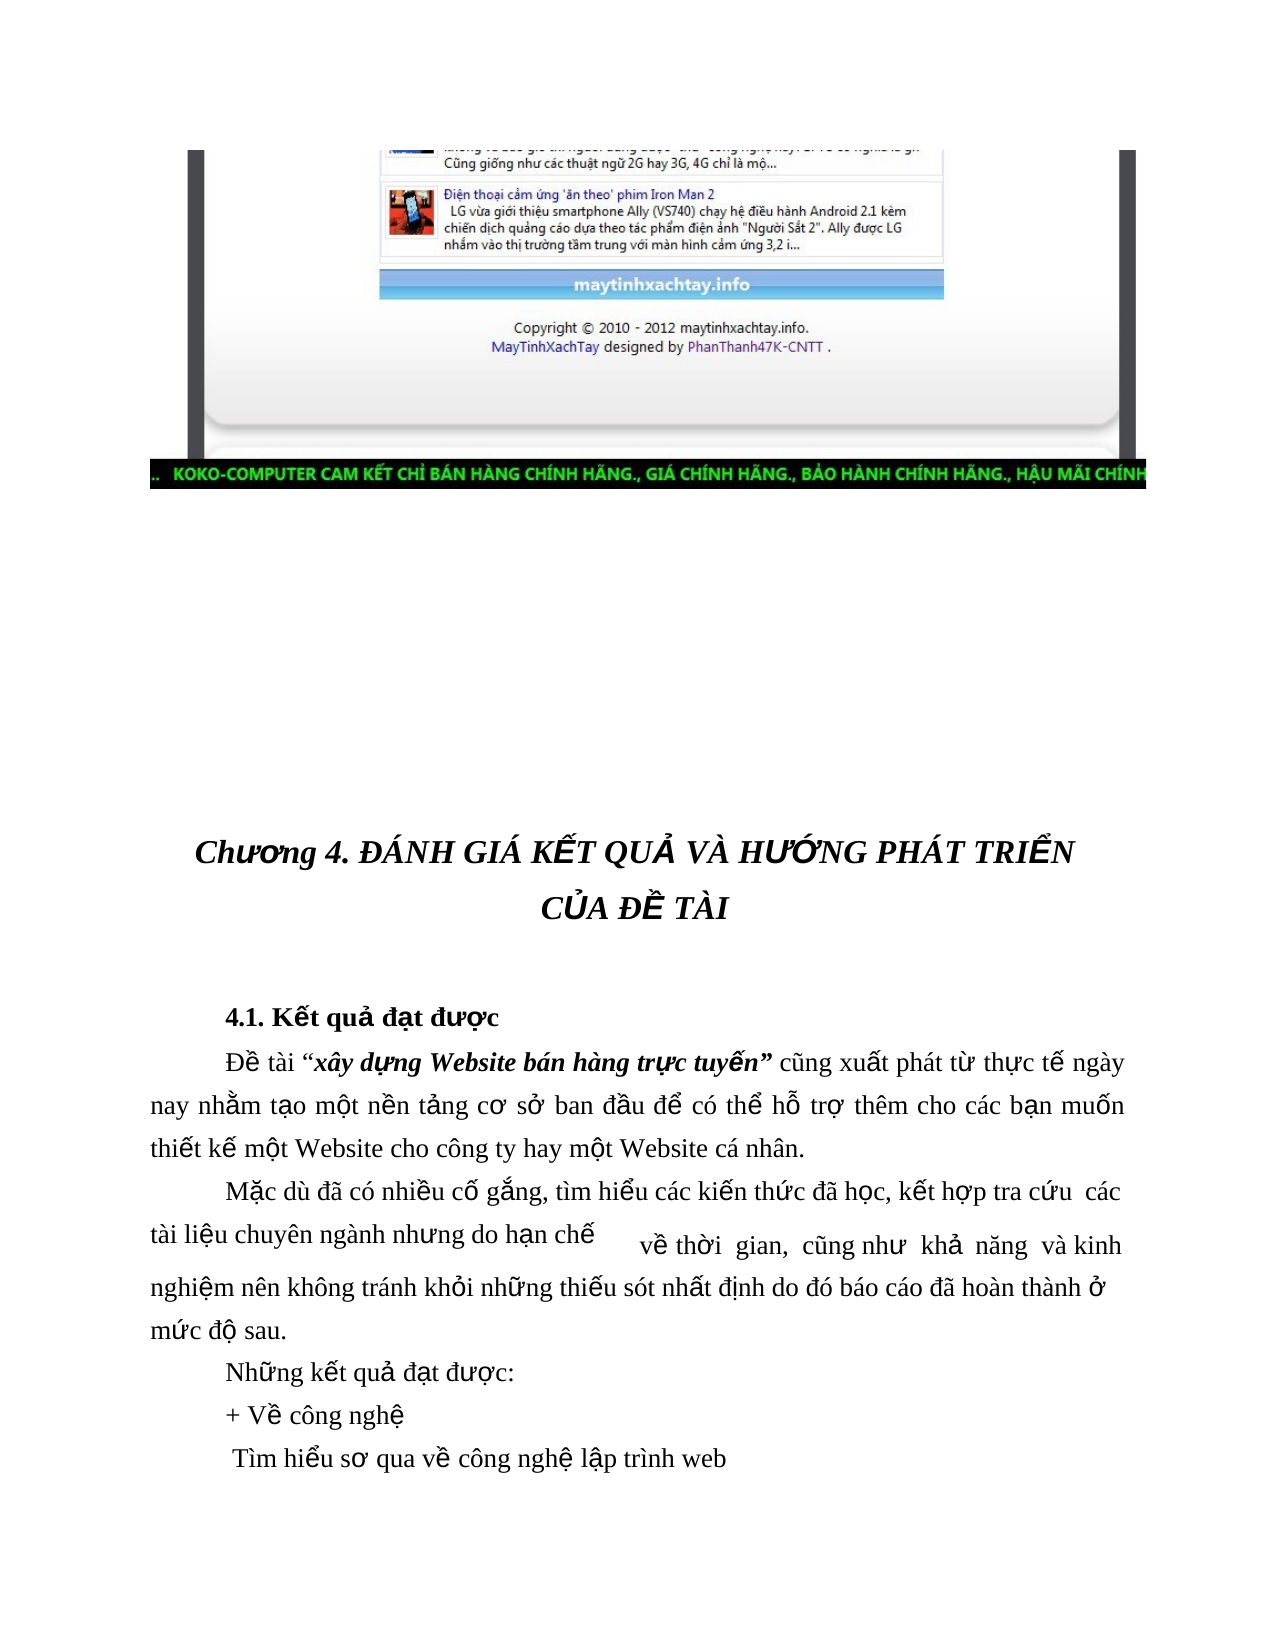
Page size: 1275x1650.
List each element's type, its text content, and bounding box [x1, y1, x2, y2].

text khả [921, 1229, 964, 1260]
text nghiệm nên không tránh khỏi những thiếu sót nhất định do đó báo cáo đã hoàn thành ở [150, 1271, 1154, 1303]
subtitle Kết quả đạt được [225, 1001, 1154, 1032]
text về thời gian, cũng như [639, 1229, 909, 1260]
text Những kết quả đạt được: [225, 1356, 1154, 1387]
text ­ Tìm hiểu sơ qua về công nghệ lập trình web [225, 1442, 1154, 1473]
text mức độ sau. [150, 1314, 1154, 1345]
text Chương 4. ĐÁNH GIÁ KẾT QUẢ VÀ HƯỚNG PHÁT TRIỂN CỦA ĐỀ TÀI [194, 832, 1141, 927]
picture [150, 150, 1147, 489]
text + Về công nghệ [225, 1399, 1154, 1430]
text năng và kinh [975, 1229, 1154, 1260]
text Đề tài “xây dựng Website bán hàng trực tuyến” cũng xuất phát từ thực tế ngày nay nhằm tạo một nền tảng cơ sở ban đầu để có thể hỗ trợ thêm cho các bạn muốn thiết kế một Website cho công ty hay một Website cá nhân. [150, 1046, 1125, 1164]
text tài liệu chuyên ngành nhưng do hạn chế [150, 1218, 629, 1249]
text Mặc dù đã có nhiều cố gắng, tìm hiểu các kiến thức đã học, kết hợp tra cứu các [225, 1176, 1154, 1207]
